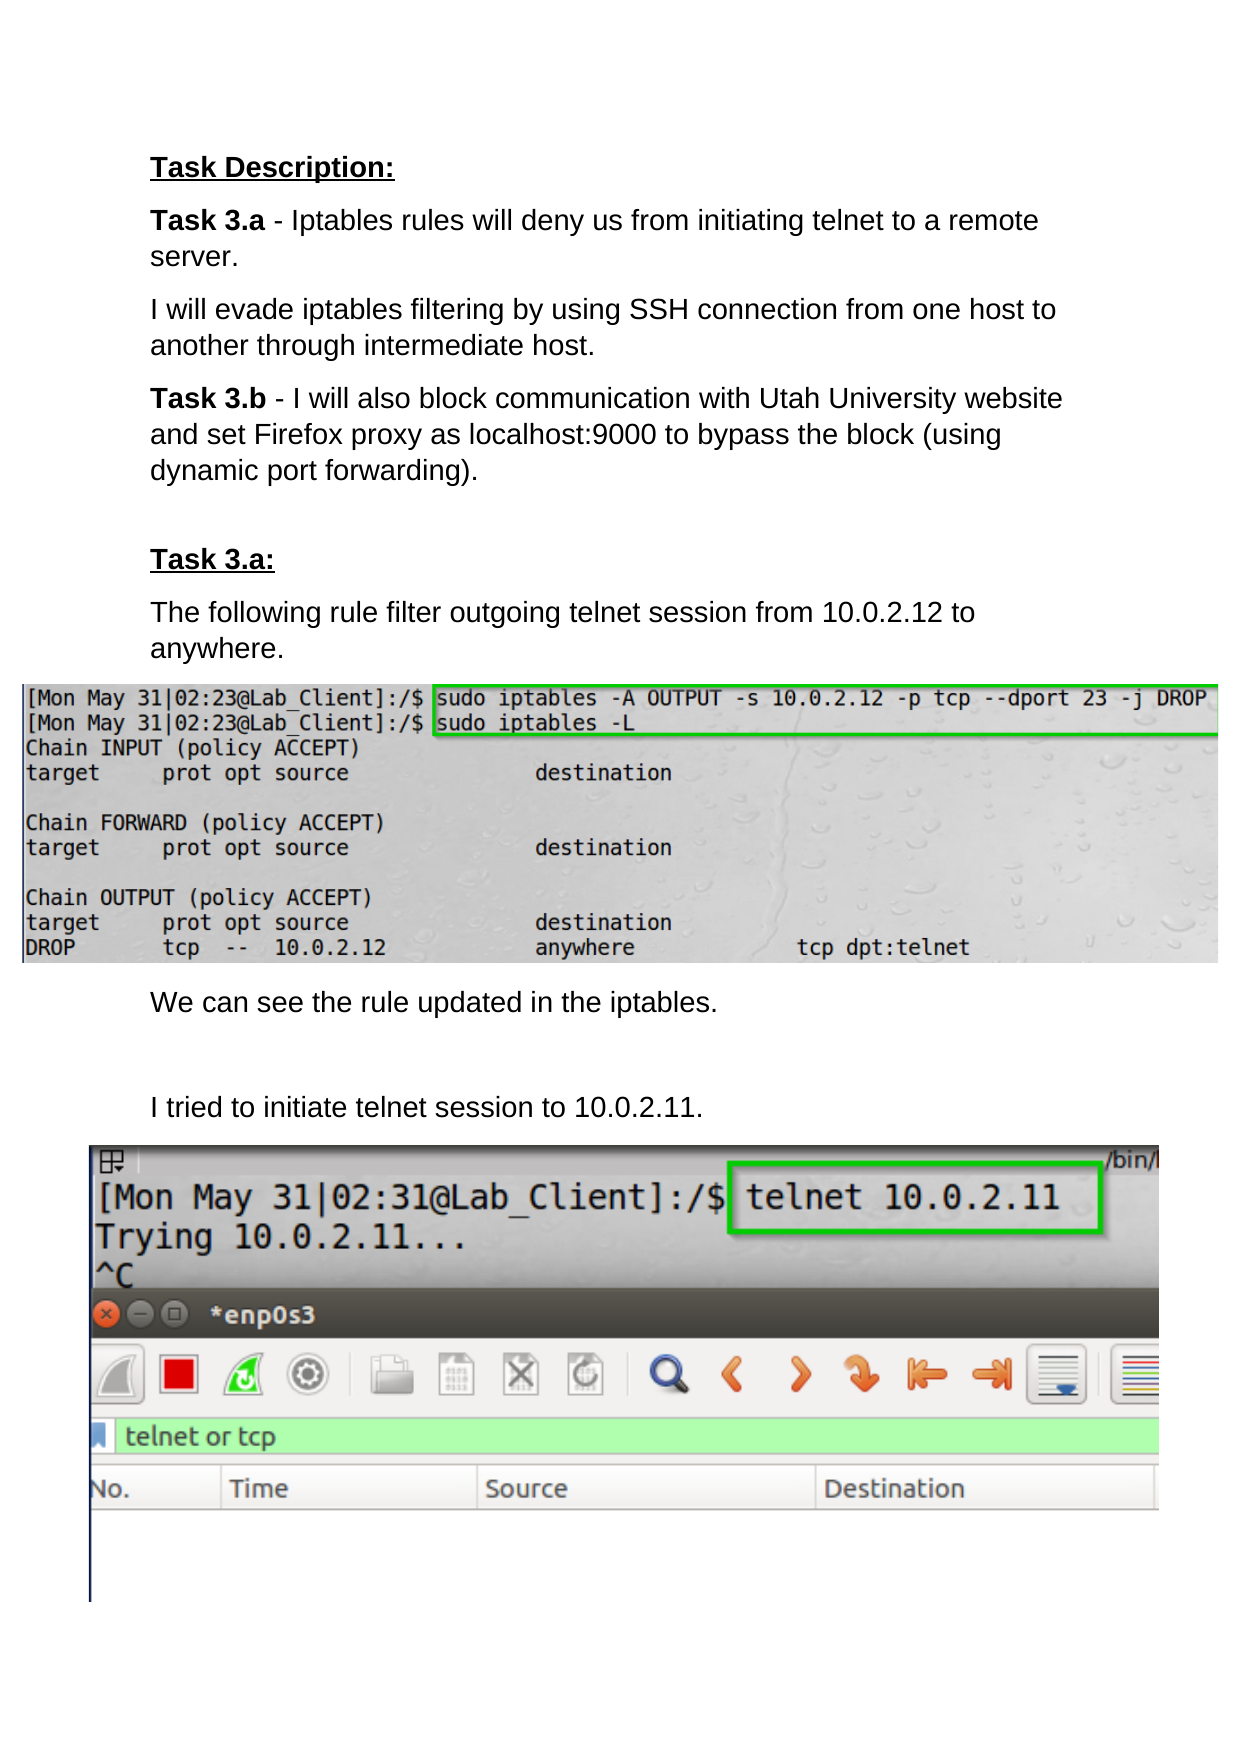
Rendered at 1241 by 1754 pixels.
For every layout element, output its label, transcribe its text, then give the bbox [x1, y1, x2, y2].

text I tried to initiate telnet session to 10.0.2.11. [150, 1090, 1090, 1124]
picture [22, 684, 1219, 963]
text Task Description: [150, 150, 1090, 183]
text Task 3.a - Iptables rules will deny us from initiating telnet to a remote server. [150, 203, 1090, 272]
picture [88, 1145, 1159, 1602]
text Task 3.a: [150, 506, 1090, 576]
text We can see the rule updated in the iptables. [150, 963, 1090, 1018]
text The following rule filter outgoing telnet session from 10.0.2.12 to anywhere. [150, 595, 1090, 664]
text Task 3.b - I will also block communication with Utah University website and set Firefox proxy as localhost:9000 to bypass the block (using dynamic port forwarding). [150, 381, 1090, 487]
text I will evade iptables filtering by using SSH connection from one host to another through intermediate host. [150, 292, 1090, 361]
